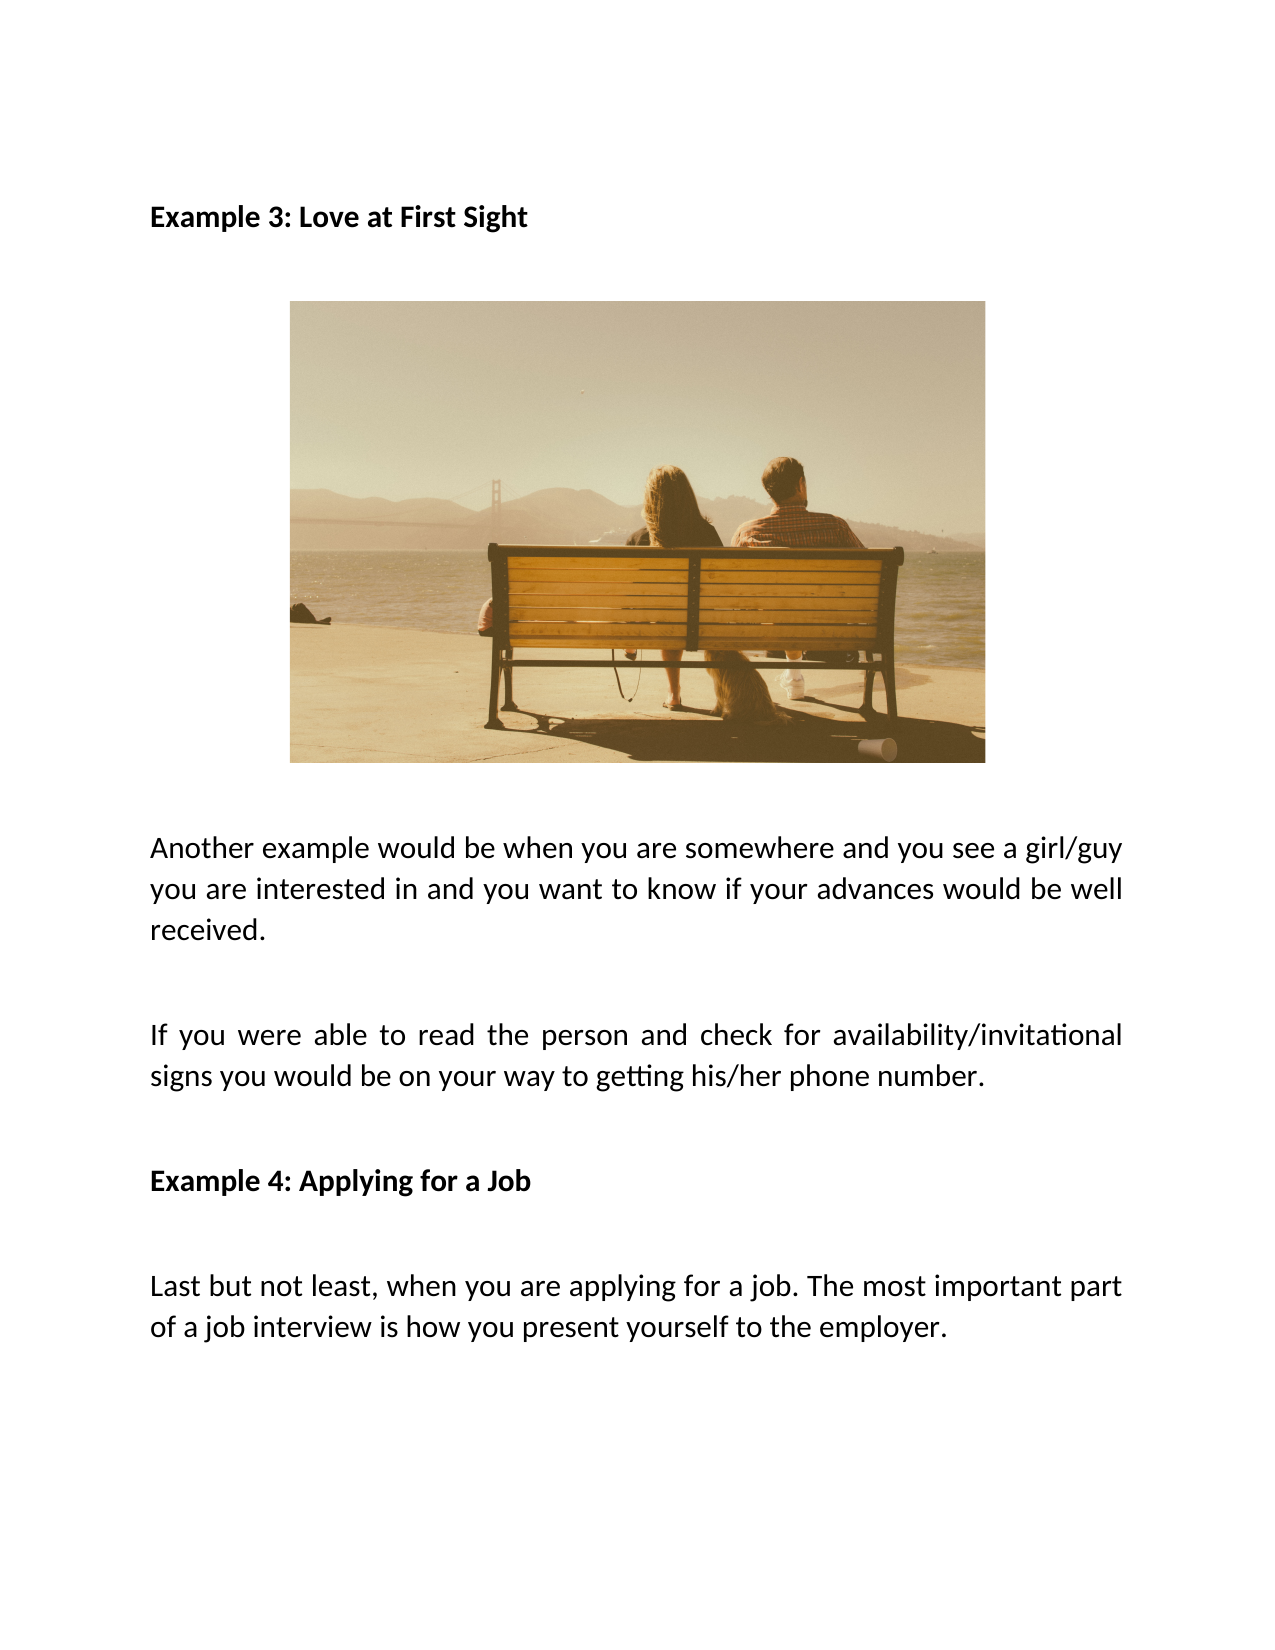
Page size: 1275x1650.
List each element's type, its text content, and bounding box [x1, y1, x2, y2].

text If you were able to read the person and check for availability/invitational signs you would be on your way to getting his/her phone number. [150, 1015, 1125, 1094]
text Example 3: Love at First Sight [150, 197, 1125, 235]
text Another example would be when you are somewhere and you see a girl/guy you are interested in and you want to know if your advances would be well received. [150, 828, 1125, 949]
text Last but not least, when you are applying for a job. The most important part of a job interview is how you present yourself to the employer. [150, 1266, 1125, 1345]
text Example 4: Applying for a Job [150, 1161, 1125, 1199]
